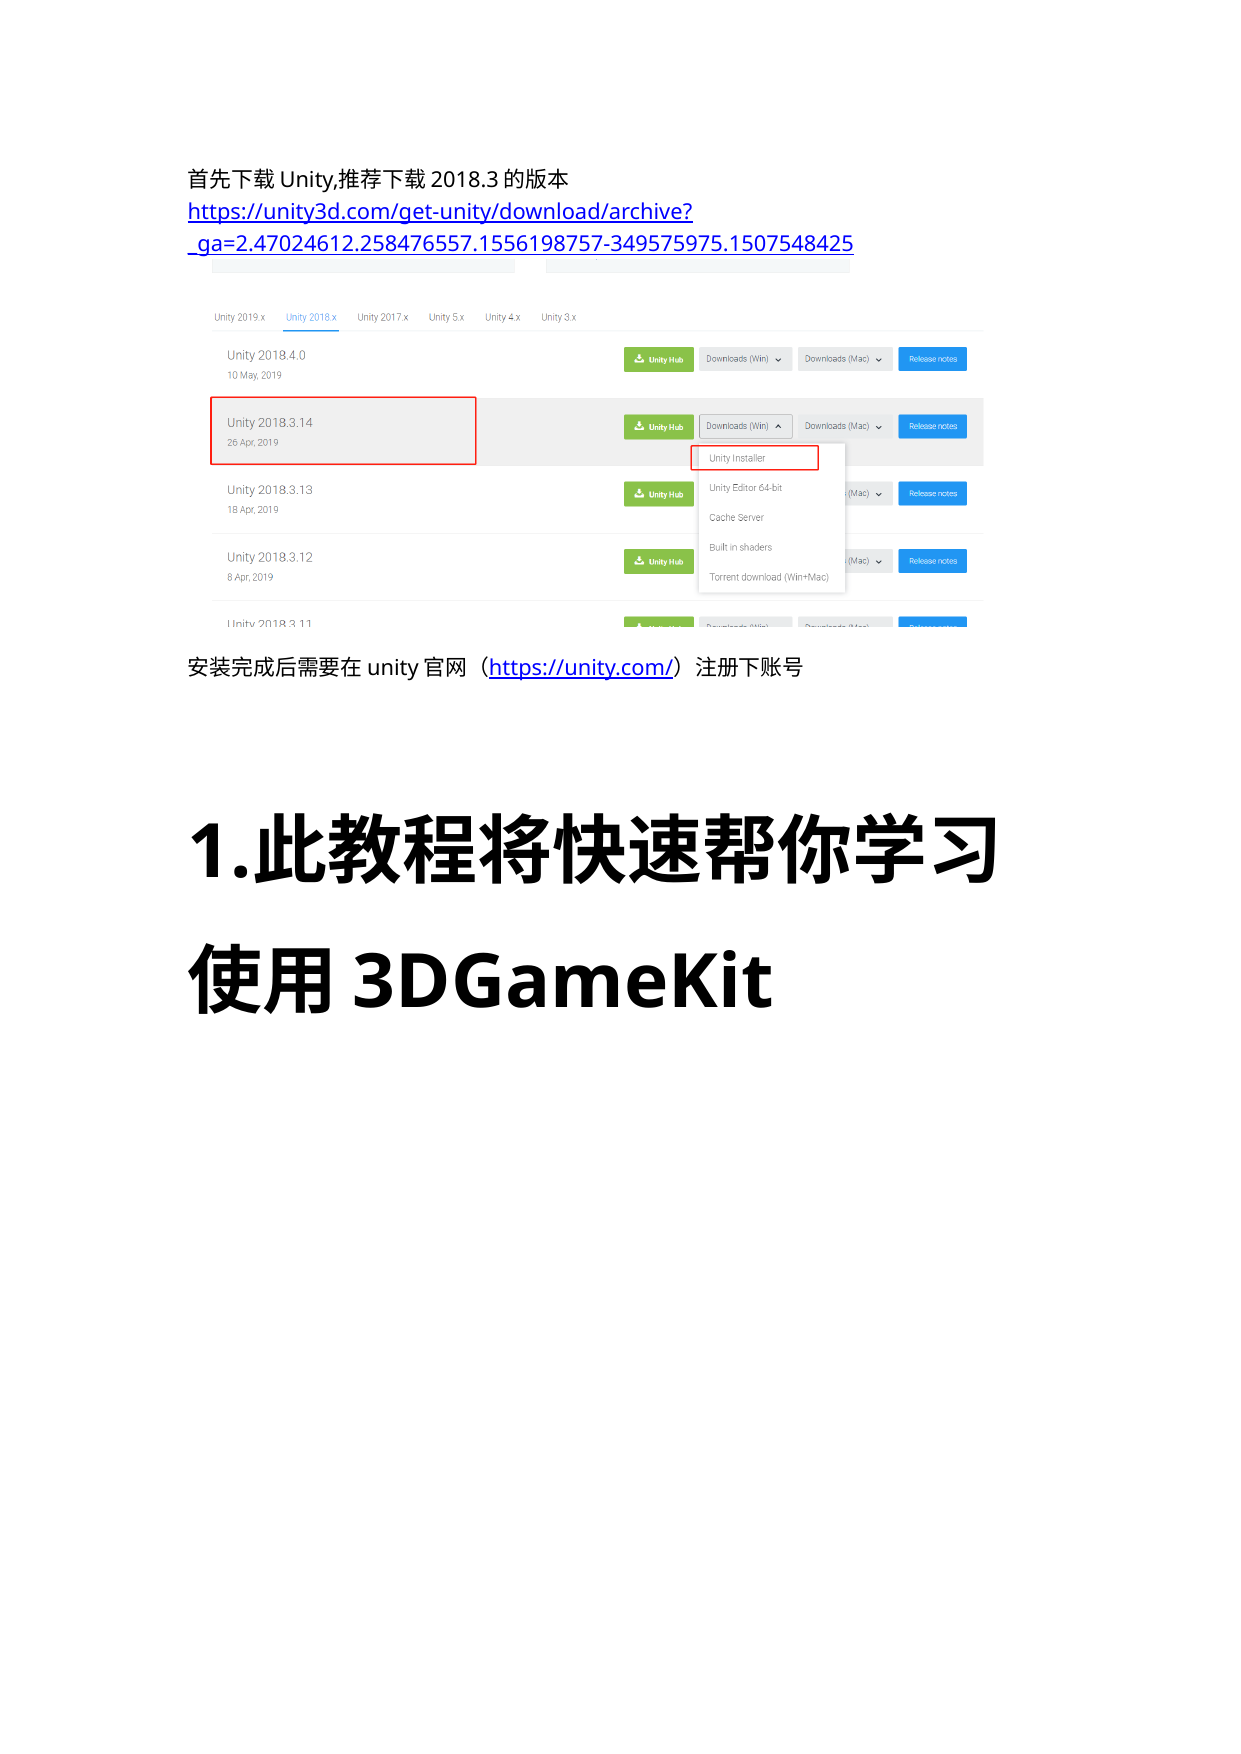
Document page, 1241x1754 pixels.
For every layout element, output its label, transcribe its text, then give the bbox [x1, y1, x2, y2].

picture [187, 259, 1053, 627]
text 首先下载Unity,推荐下载2018.3的版本 [187, 162, 1053, 194]
text https://unity3d.com/get-unity/download/archive?_ga=2.47024612.258476557.1556198757-349575975.1507548425 [187, 194, 1053, 259]
text 1.此教程将快速帮你学习使用3DGameKit [187, 779, 1053, 1039]
text 安装完成后需要在unity官网（https://unity.com/）注册下账号 [187, 649, 1053, 682]
